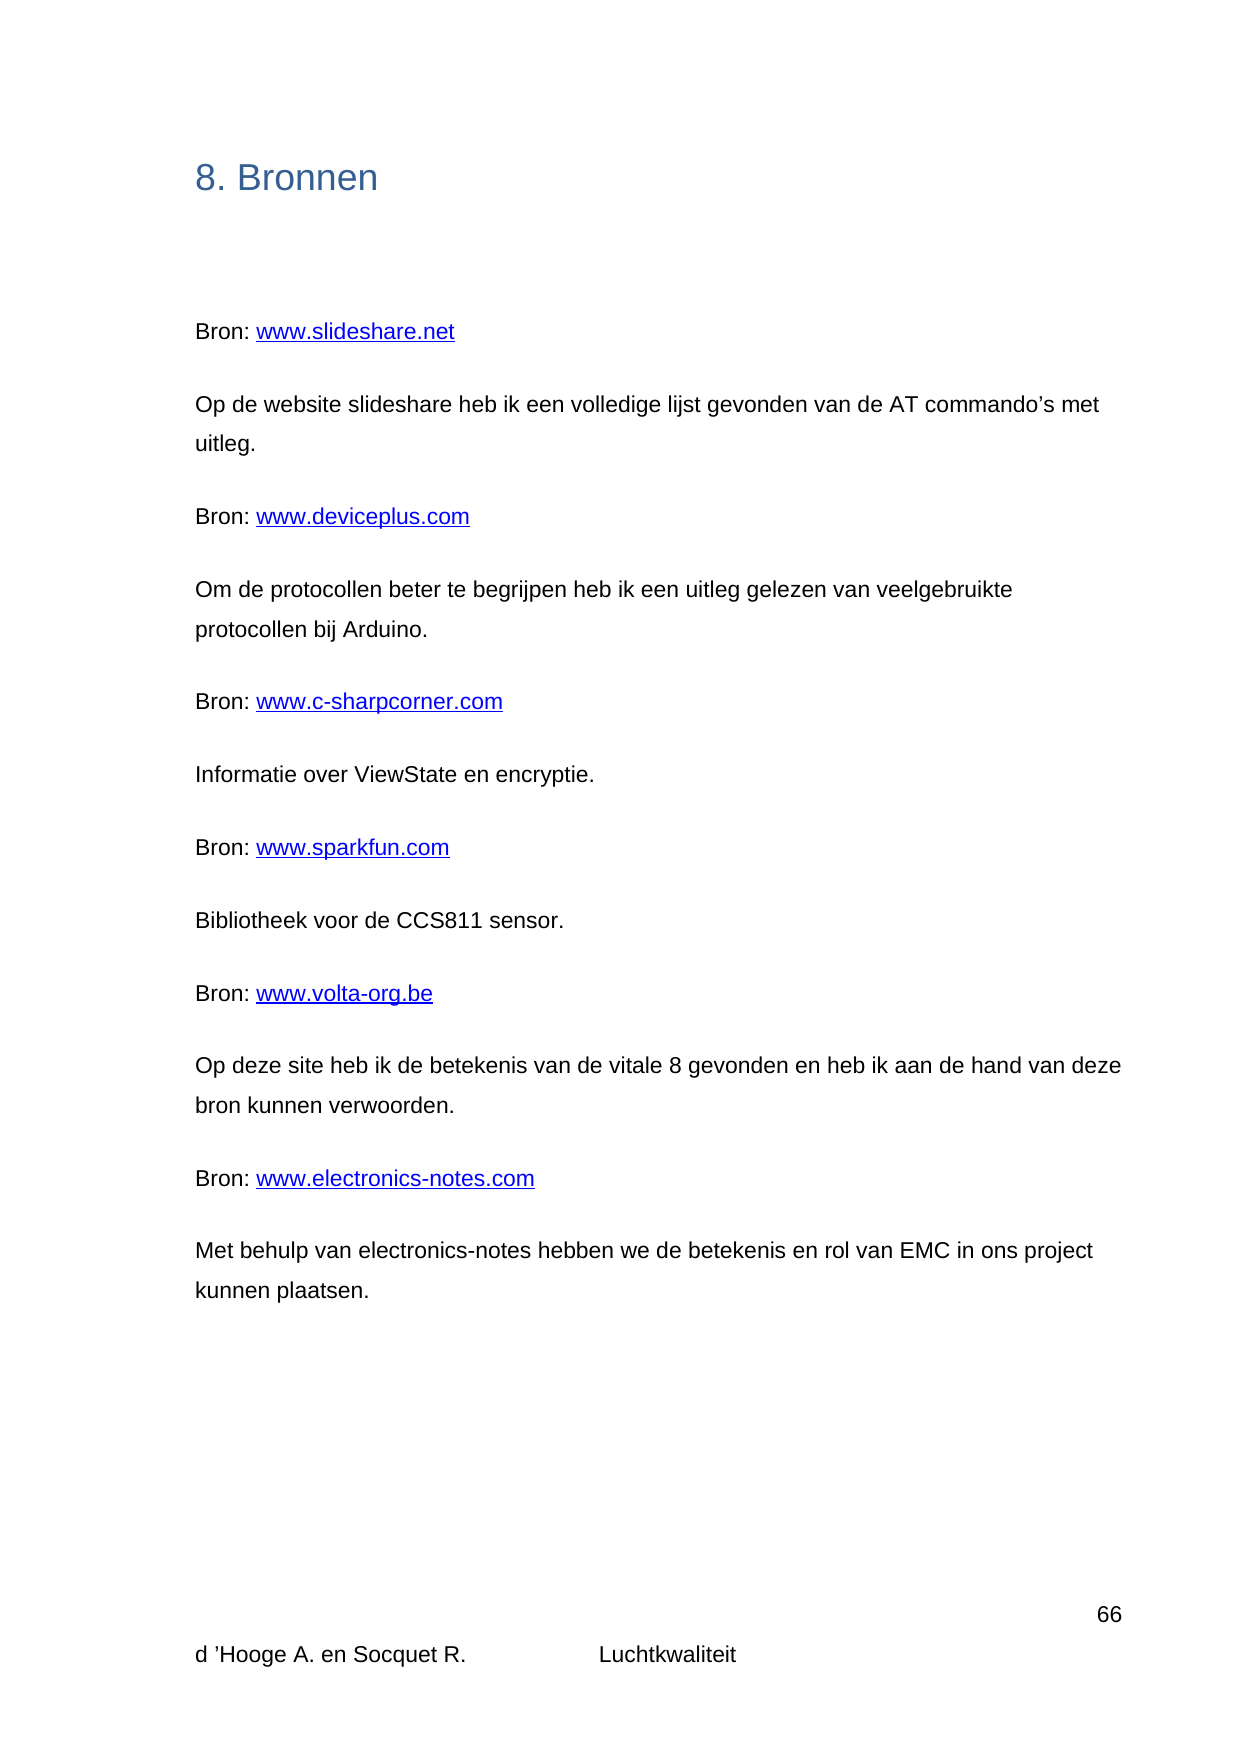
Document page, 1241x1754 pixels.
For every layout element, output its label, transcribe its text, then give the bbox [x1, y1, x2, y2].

text Op de website slideshare heb ik een volledige lijst gevonden van de AT commando’s met uitleg. [195, 391, 1122, 457]
text Op deze site heb ik de betekenis van de vitale 8 gevonden en heb ik aan de hand van deze bron kunnen verwoorden. [195, 1052, 1122, 1118]
text Bron: www.c-sharpcorner.com [195, 688, 1122, 715]
subtitle 8. Bronnen [195, 156, 1122, 199]
text Bron: www.slideshare.net [195, 318, 1122, 344]
text Bron: www.deviceplus.com [195, 503, 1122, 529]
text Informatie over ViewState en encryptie. [195, 761, 1122, 787]
text Bibliotheek voor de CCS811 sensor. [195, 907, 1122, 933]
text Bron: www.sparkfun.com [195, 834, 1122, 860]
text Om de protocollen beter te begrijpen heb ik een uitleg gelezen van veelgebruikte protocollen bij Arduino. [195, 576, 1122, 642]
text Met behulp van electronics-notes hebben we de betekenis en rol van EMC in ons project kunnen plaatsen. [195, 1237, 1122, 1303]
text Bron: www.electronics-notes.com [195, 1165, 1122, 1191]
text Bron: www.volta-org.be [195, 979, 1122, 1006]
